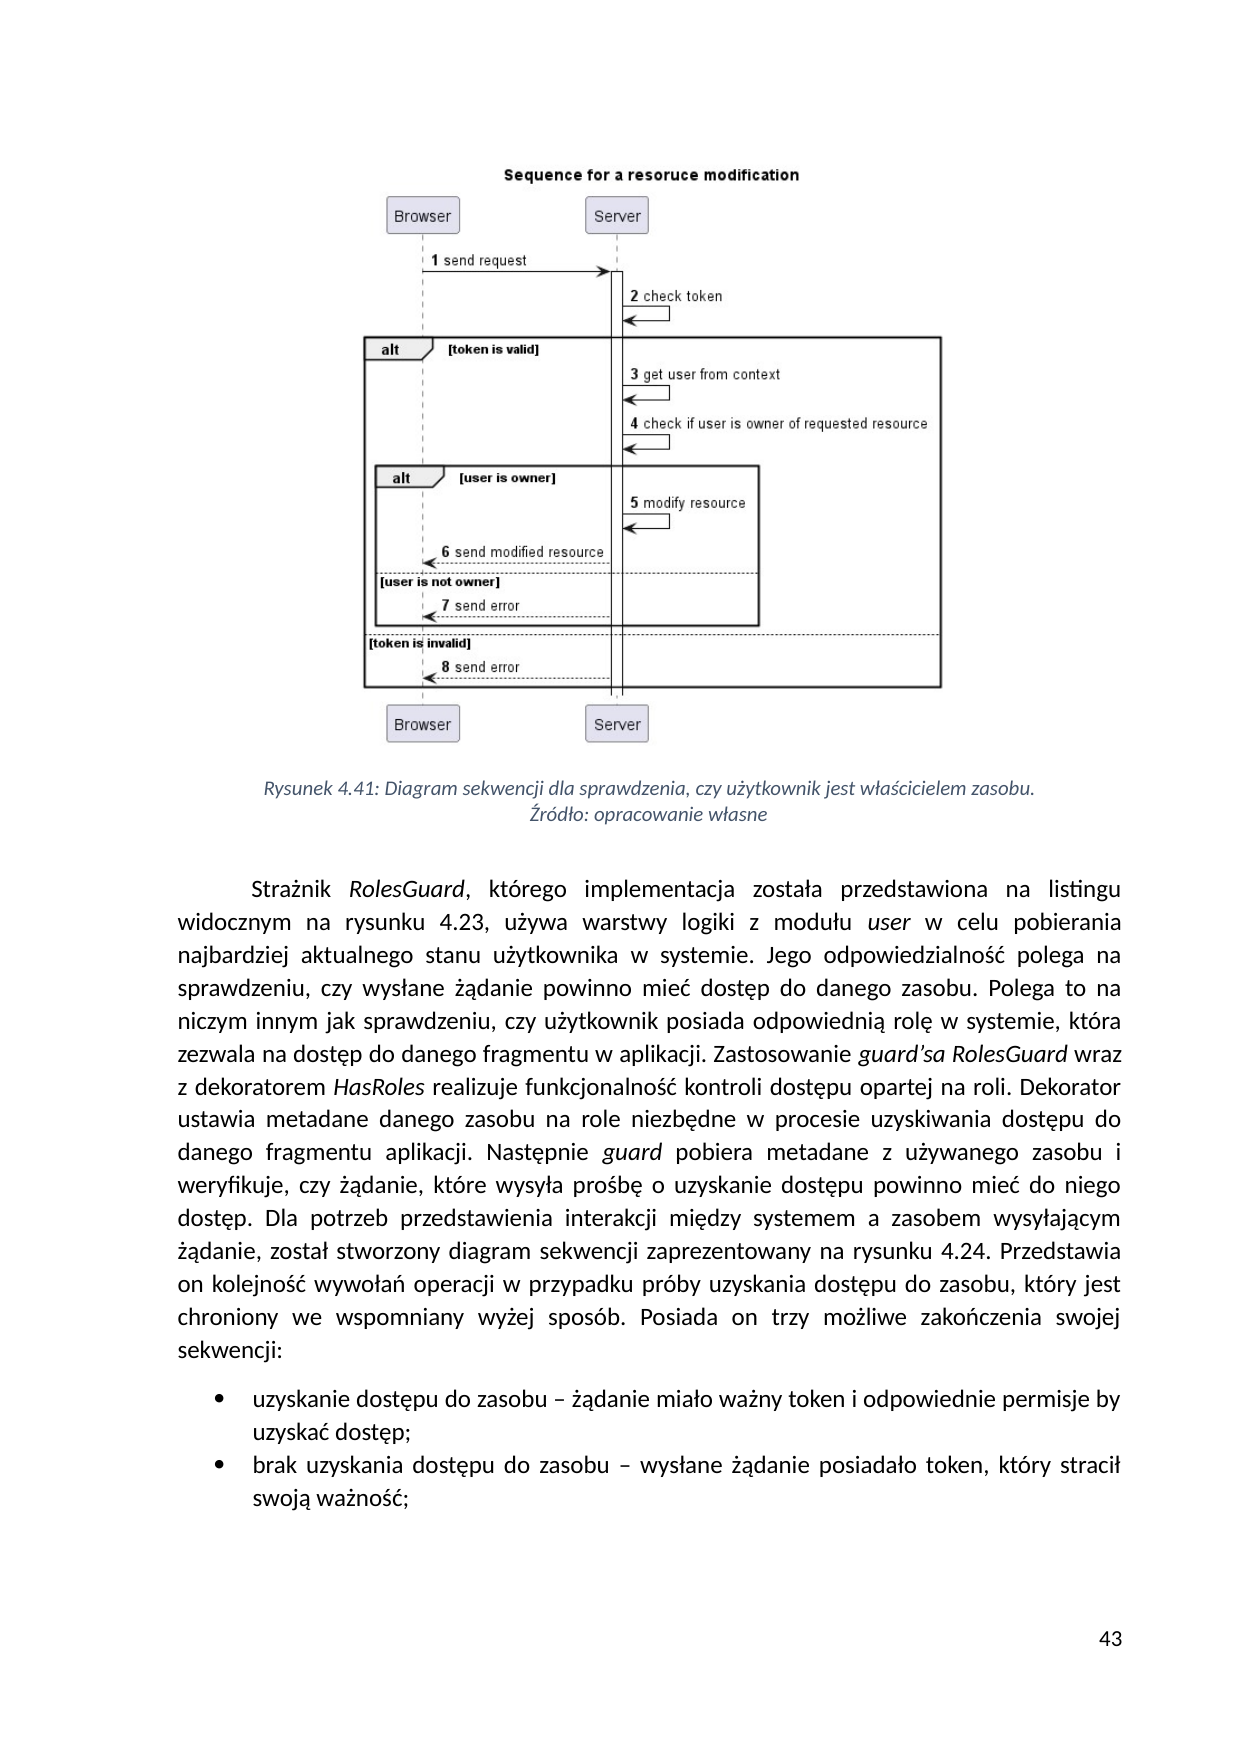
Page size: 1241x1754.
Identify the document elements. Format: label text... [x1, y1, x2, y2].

text Źródło: opracowanie własne [177, 801, 1122, 826]
picture [353, 147, 947, 747]
list uzyskanie dostępu do zasobu – żądanie miało ważny token i odpowiednie permisje by uzyskać dostęp; [215, 1383, 1122, 1447]
list brak uzyskania dostępu do zasobu – wysłane żądanie posiadało token, który stracił swoją ważność; [215, 1449, 1122, 1513]
text Strażnik RolesGuard, którego implementacja została przedstawiona na listingu widocznym na rysunku 4.23, używa warstwy logiki z modułu user w celu pobierania najbardziej aktualnego stanu użytkownika w systemie. Jego odpowiedzialność polega na sprawdzeniu, czy wysłane żądanie powinno mieć dostęp do danego zasobu. Polega to na niczym innym jak sprawdzeniu, czy użytkownik posiada odpowiednią rolę w systemie, która zezwala na dostęp do danego fragmentu w aplikacji. Zastosowanie guard’sa RolesGuard wraz z dekoratorem HasRoles realizuje funkcjonalność kontroli dostępu opartej na roli. Dekorator ustawia metadane danego zasobu na role niezbędne w procesie uzyskiwania dostępu do danego fragmentu aplikacji. Następnie guard pobiera metadane z używanego zasobu i weryfikuje, czy żądanie, które wysyła prośbę o uzyskanie dostępu powinno mieć do niego dostęp. Dla potrzeb przedstawienia interakcji między systemem a zasobem wysyłającym żądanie, został stworzony diagram sekwencji zaprezentowany na rysunku 4.24. Przedstawia on kolejność wywołań operacji w przypadku próby uzyskania dostępu do zasobu, który jest chroniony we wspomniany wyżej sposób. Posiada on trzy możliwe zakończenia swojej sekwencji: [177, 873, 1122, 1364]
